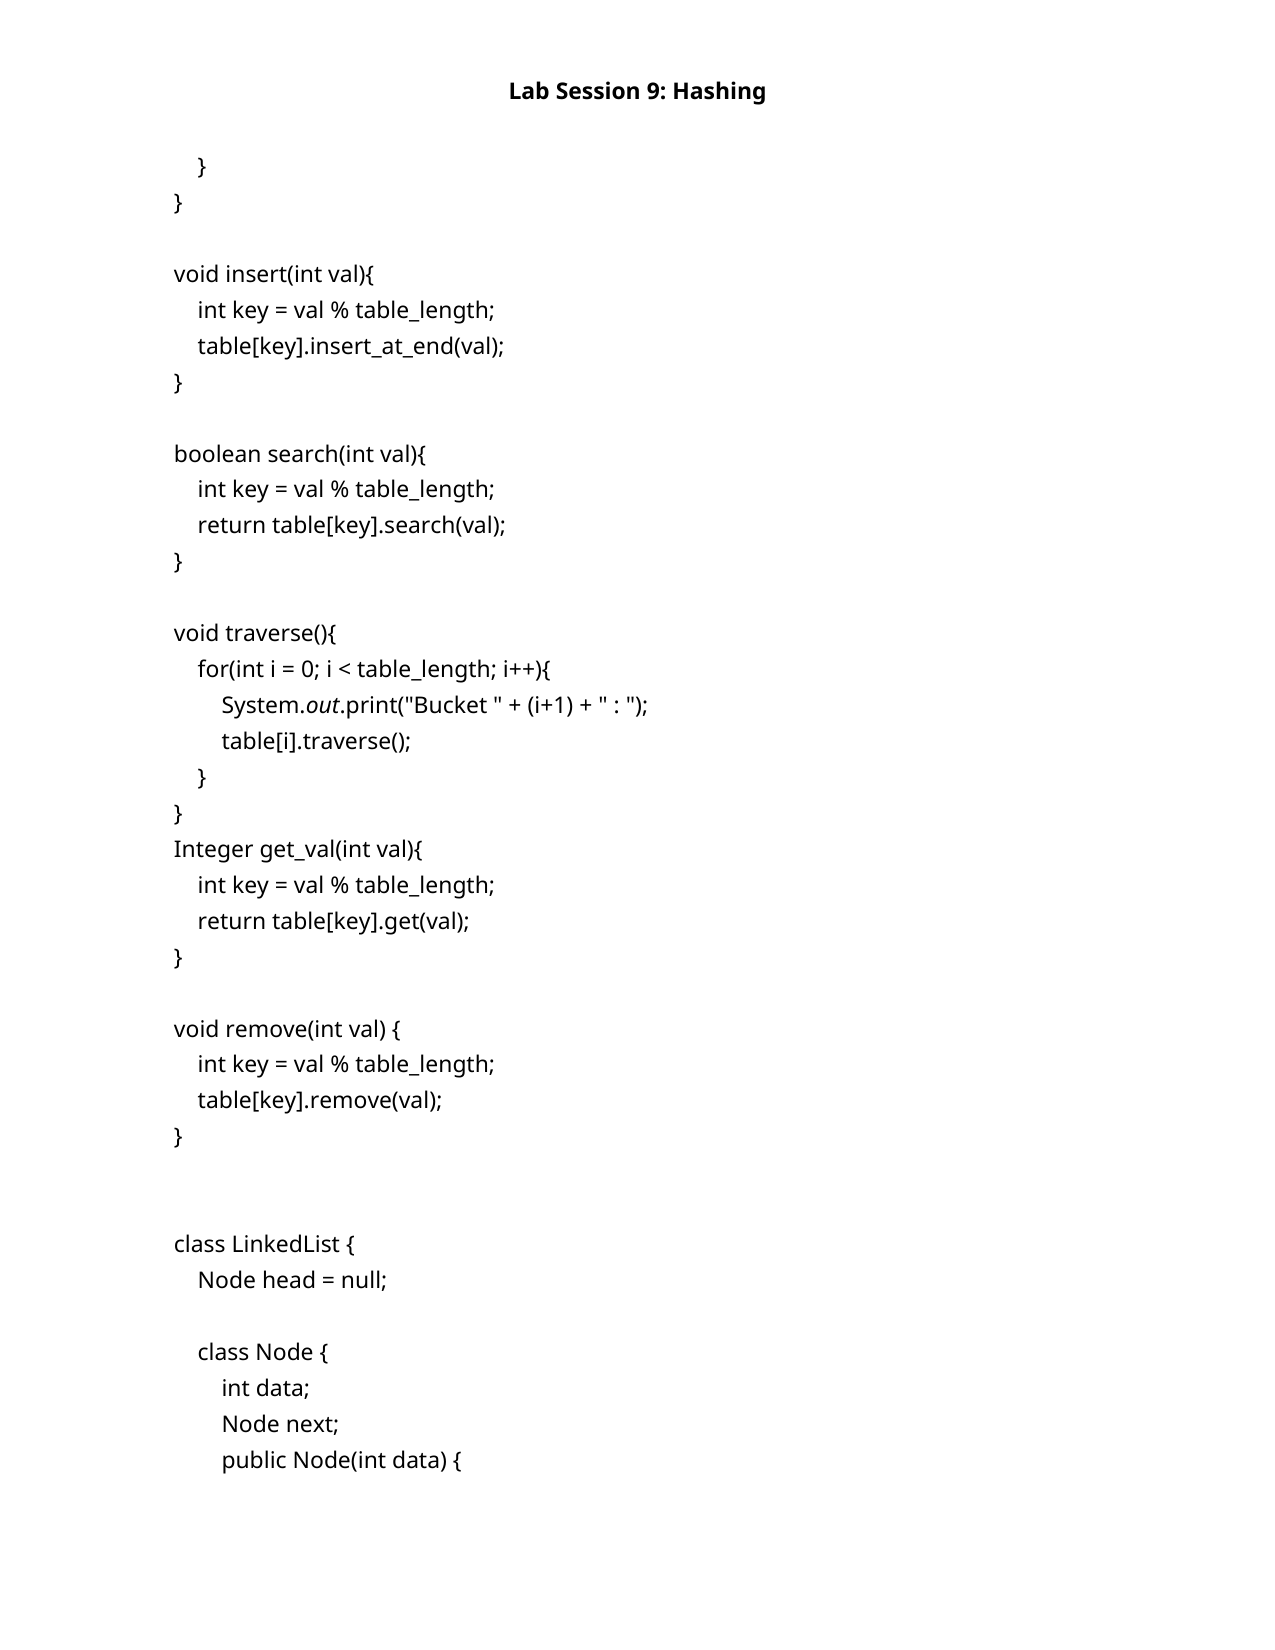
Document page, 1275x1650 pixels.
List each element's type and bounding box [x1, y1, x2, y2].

text [150, 150, 1125, 1475]
